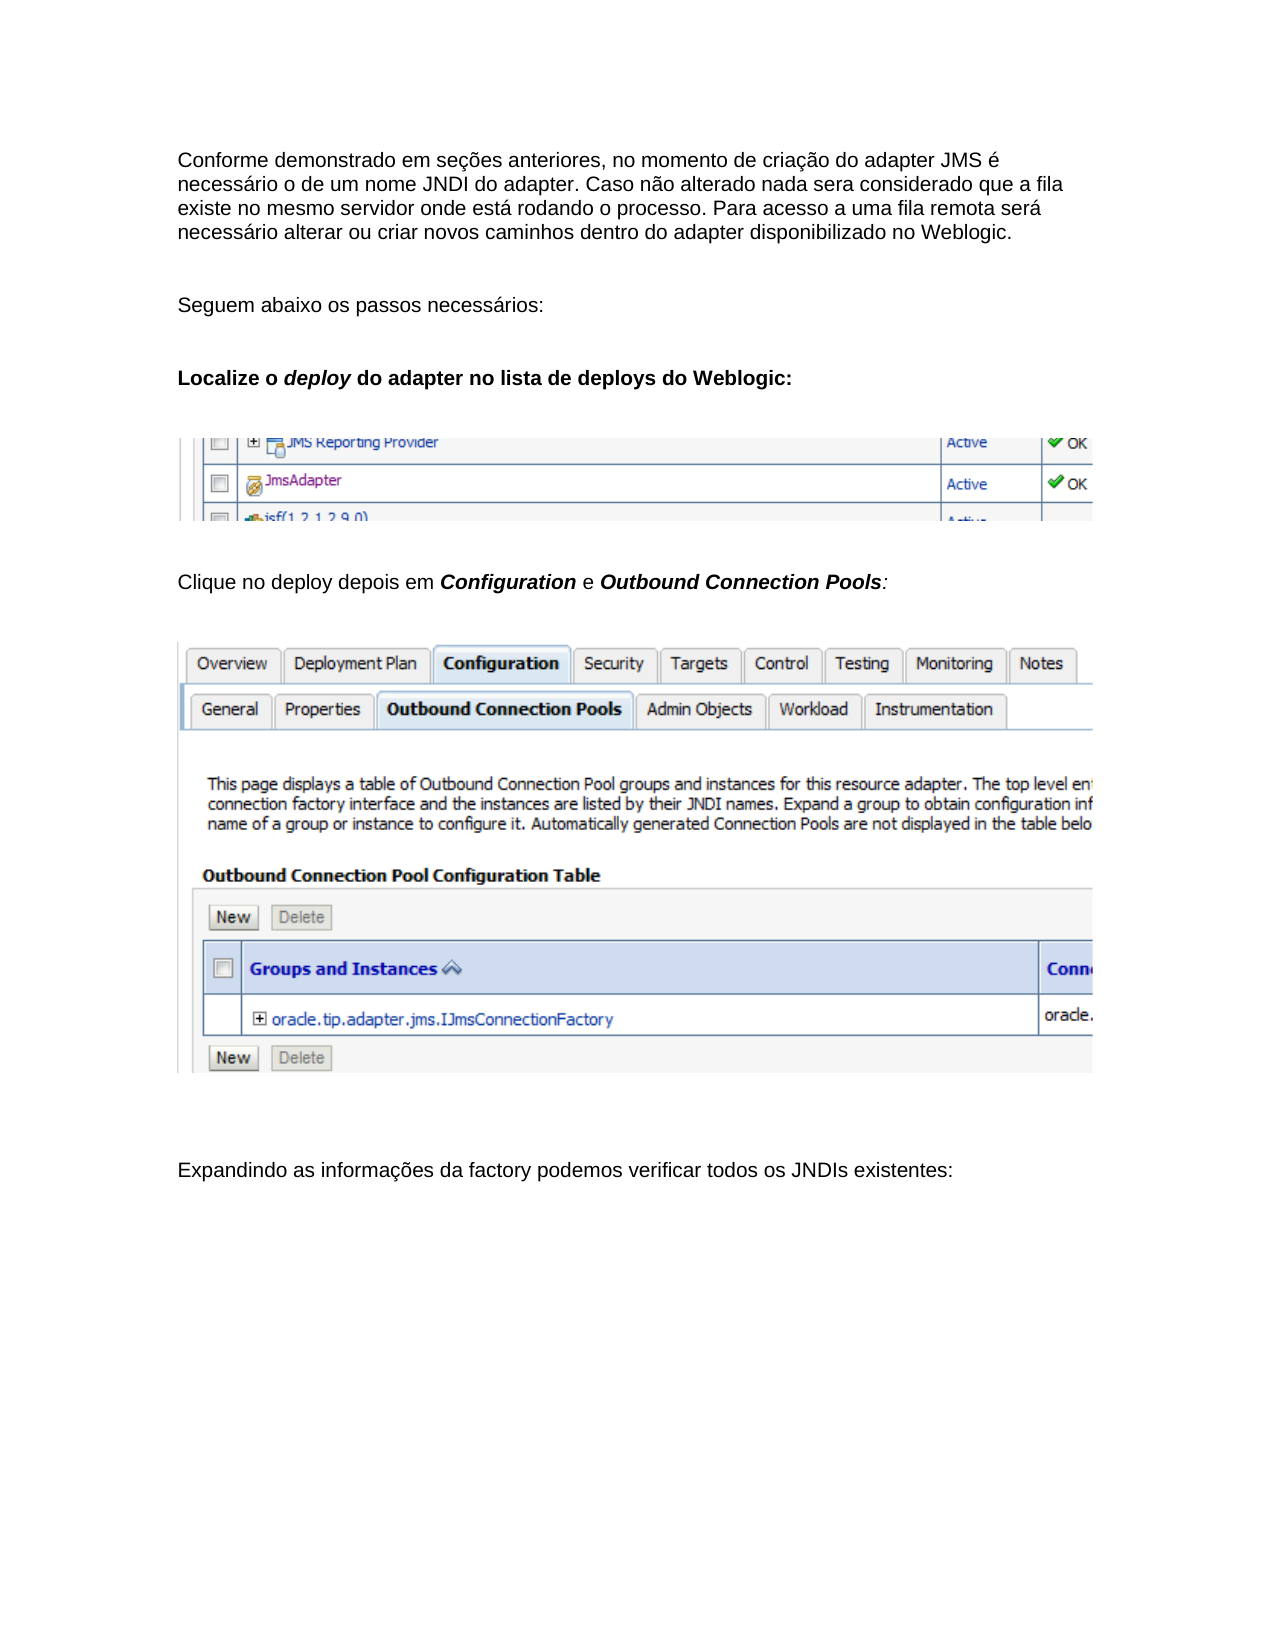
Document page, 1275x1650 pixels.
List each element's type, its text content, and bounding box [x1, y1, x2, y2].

text Conforme demonstrado em seções anteriores, no momento de criação do adapter JMS é necessário o de um nome JNDI do adapter. Caso não alterado nada sera considerado que a fila existe no mesmo servidor onde está rodando o processo. Para acesso a uma fila remota será necessário alterar ou criar novos caminhos dentro do adapter disponibilizado no Weblogic. [177, 148, 1093, 243]
text Seguem abaixo os passos necessários: [177, 292, 1093, 316]
text Expandindo as informações da factory podemos verificar todos os JNDIs existentes: [177, 1158, 1093, 1182]
text Clique no deploy depois em Configuration e Outbound Connection Pools: [177, 570, 1093, 594]
picture [177, 438, 1093, 521]
picture [177, 642, 1093, 1073]
text Localize o deploy do adapter no lista de deploys do Weblogic: [177, 365, 1093, 389]
